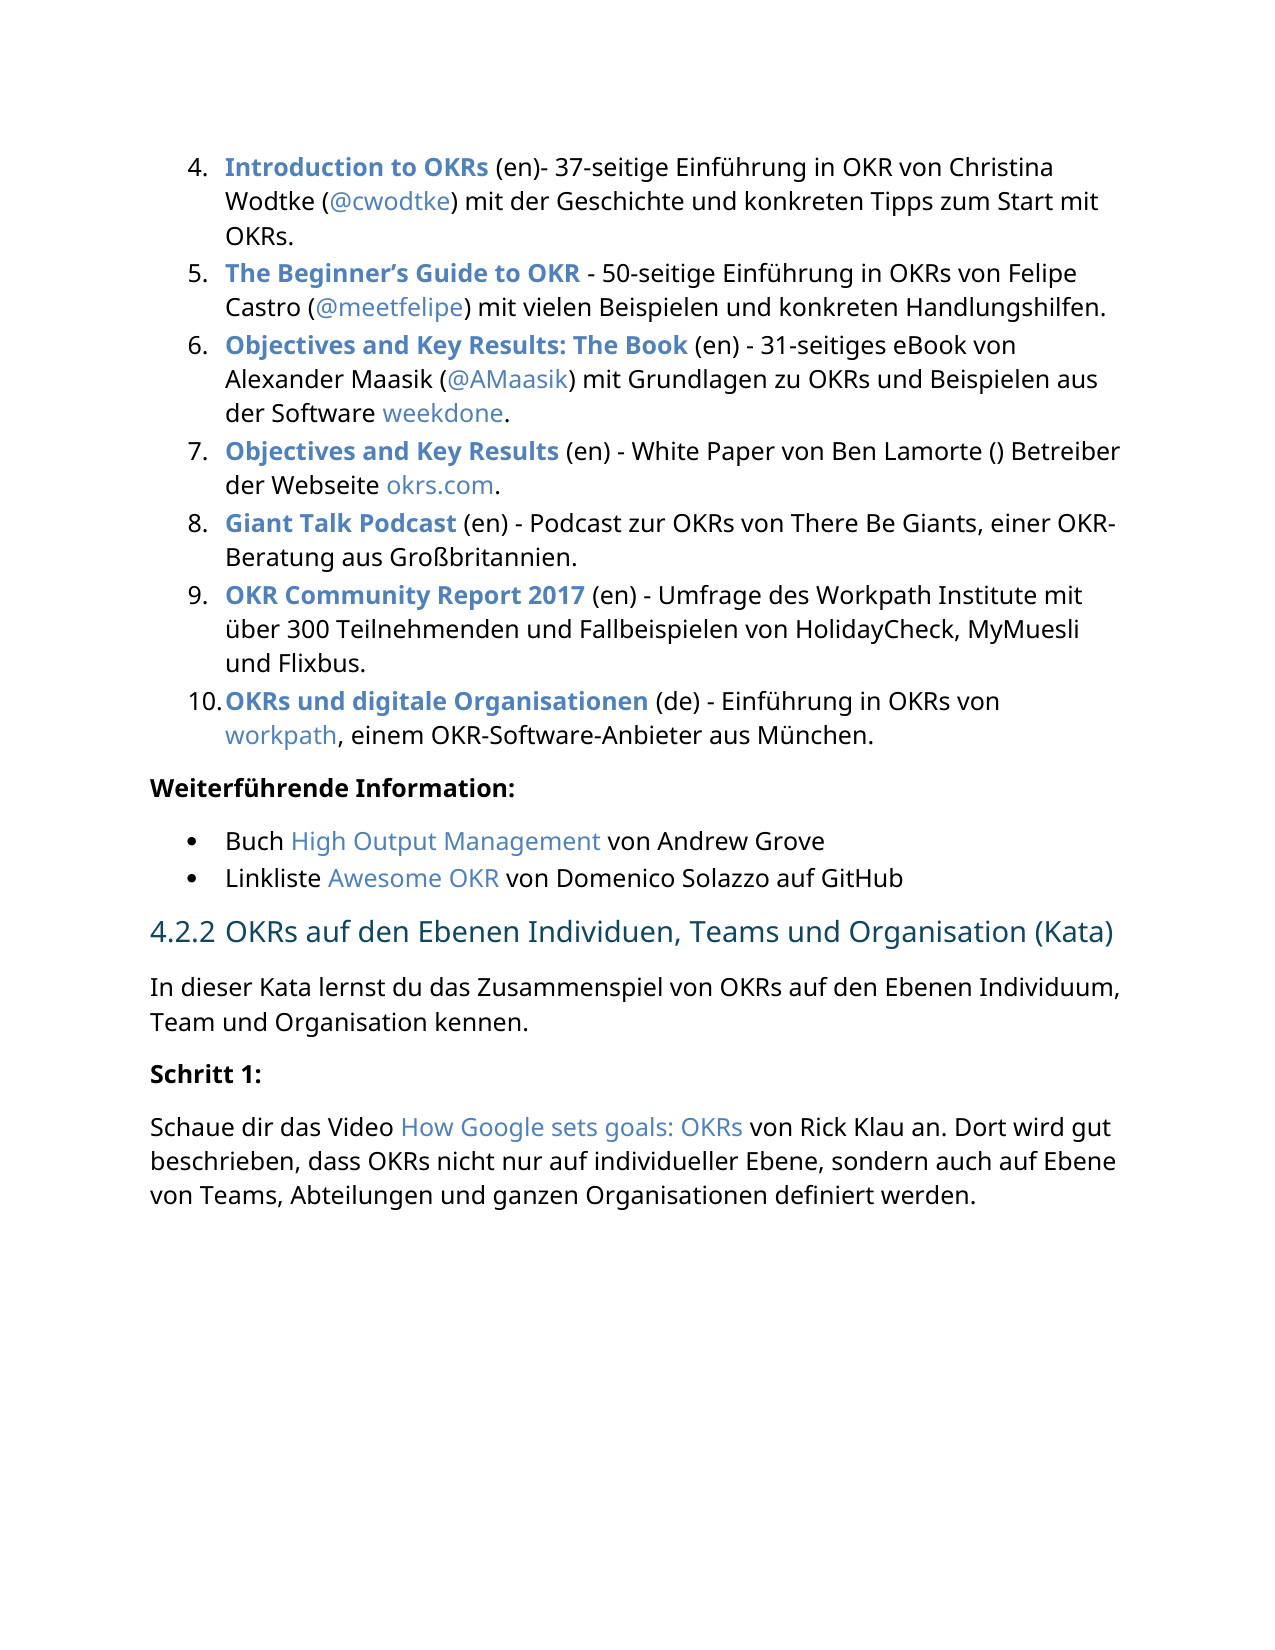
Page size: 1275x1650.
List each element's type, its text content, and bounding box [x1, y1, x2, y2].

list Introduction to OKRs (en)- 37-seitige Einführung in OKR von Christina Wodtke (@cwodtke) mit der Geschichte und konkreten Tipps zum Start mit OKRs. [187, 150, 1125, 252]
text Weiterführende Information: [150, 770, 1125, 804]
text Schaue dir das Video How Google sets goals: OKRs von Rick Klau an. Dort wird gut beschrieben, dass OKRs nicht nur auf individueller Ebene, sondern auch auf Ebene von Teams, Abteilungen und ganzen Organisationen definiert werden. [150, 1110, 1125, 1212]
list OKRs und digitale Organisationen (de) - Einführung in OKRs von workpath, einem OKR-Software-Anbieter aus München. [187, 683, 1125, 752]
subtitle 4.2.2 OKRs auf den Ebenen Individuen, Teams und Organisation (Kata) [150, 912, 1125, 951]
list Objectives and Key Results (en) - White Paper von Ben Lamorte () Betreiber der Webseite okrs.com. [187, 434, 1125, 502]
list Linkliste Awesome OKR von Domenico Solazzo auf GitHub [187, 861, 1125, 895]
text Schritt 1: [150, 1057, 1125, 1091]
list Giant Talk Podcast (en) - Podcast zur OKRs von There Be Giants, einer OKR-Beratung aus Großbritannien. [187, 506, 1125, 574]
list Buch High Output Management von Andrew Grove [187, 823, 1125, 857]
list OKR Community Report 2017 (en) - Umfrage des Workpath Institute mit über 300 Teilnehmenden und Fallbeispielen von HolidayCheck, MyMuesli und Flixbus. [187, 577, 1125, 680]
list Objectives and Key Results: The Book (en) - 31-seitiges eBook von Alexander Maasik (@AMaasik) mit Grundlagen zu OKRs und Beispielen aus der Software weekdone. [187, 328, 1125, 430]
list The Beginner’s Guide to OKR - 50-seitige Einführung in OKRs von Felipe Castro (@meetfelipe) mit vielen Beispielen und konkreten Handlungshilfen. [187, 256, 1125, 324]
text In dieser Kata lernst du das Zusammenspiel von OKRs auf den Ebenen Individuum, Team und Organisation kennen. [150, 970, 1125, 1038]
